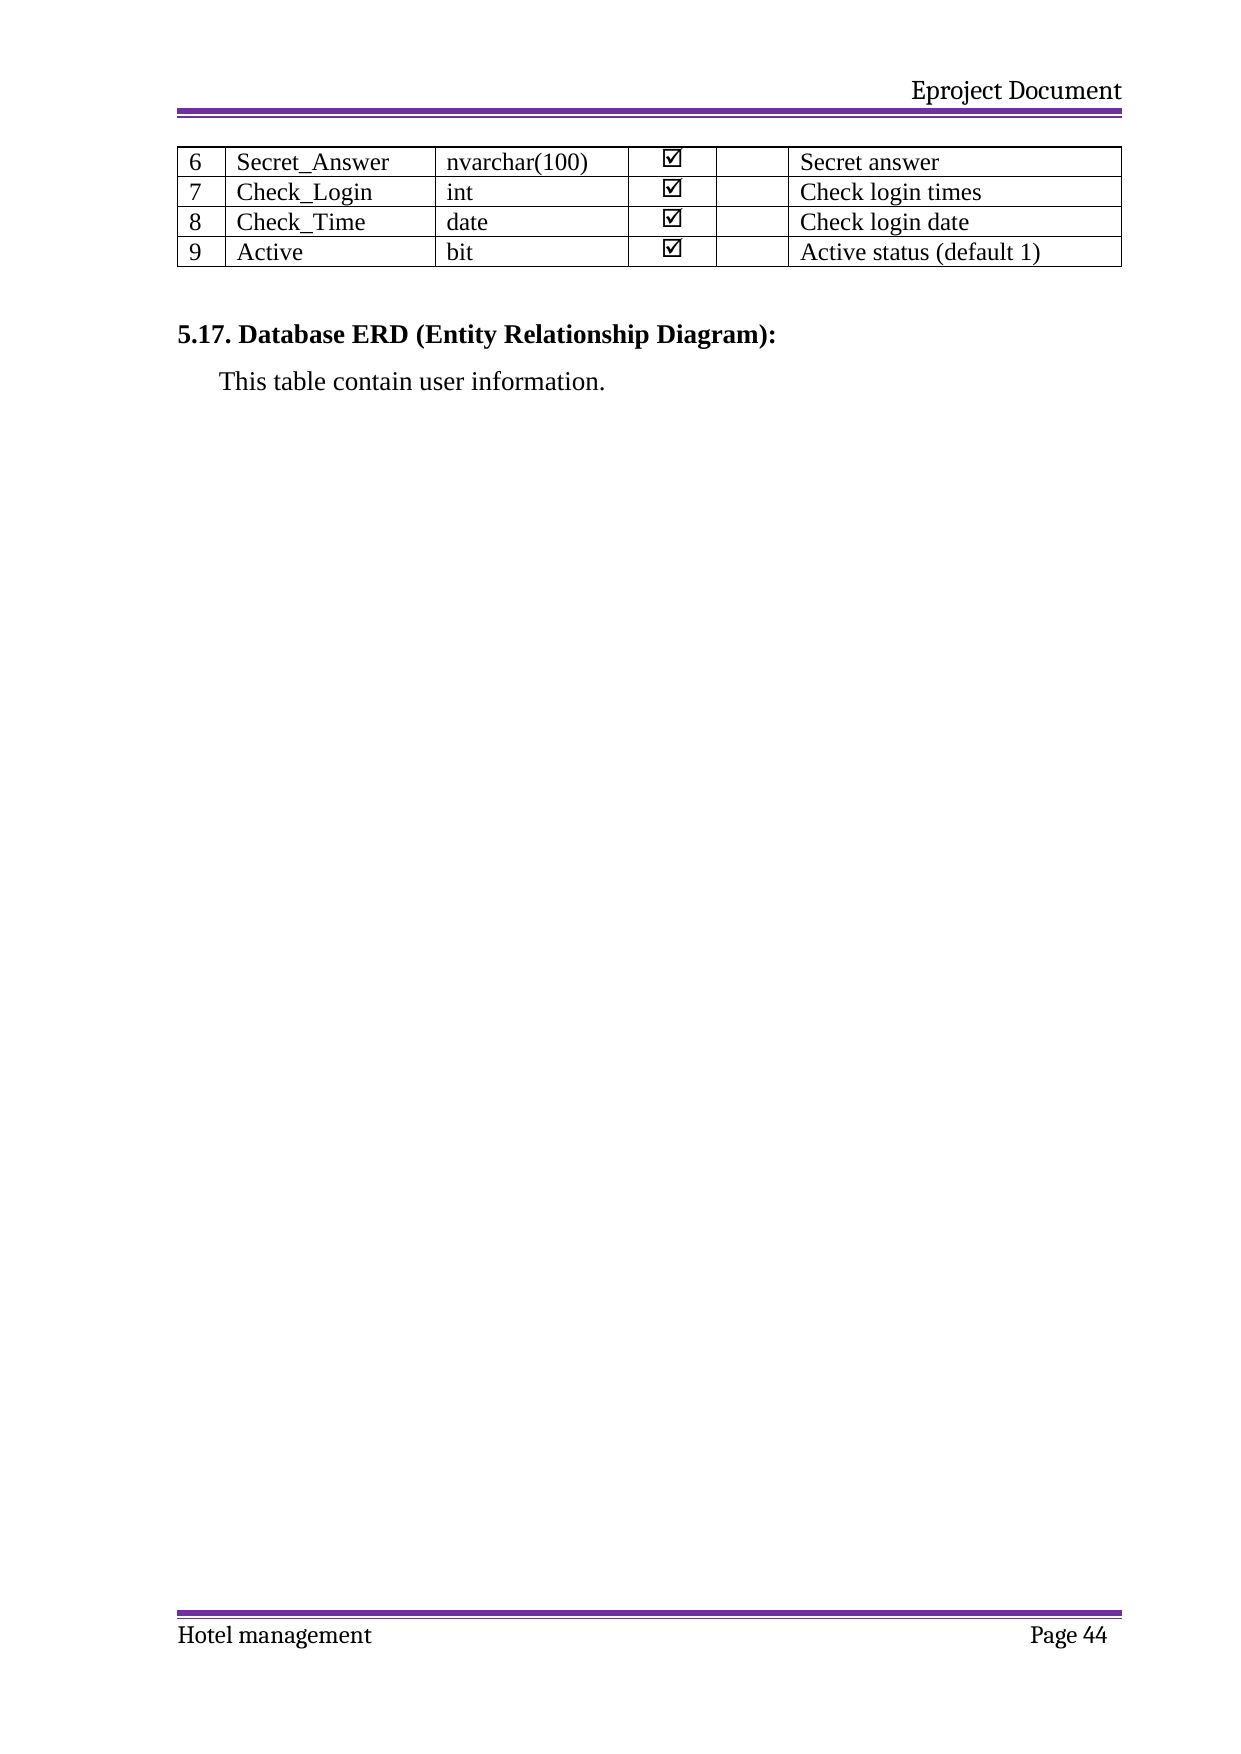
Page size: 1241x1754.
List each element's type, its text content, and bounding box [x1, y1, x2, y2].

table_cell Check_Login [226, 177, 435, 206]
table_cell Secret answer [789, 148, 1121, 176]
table_cell Active [226, 237, 435, 266]
table_cell 8 [178, 207, 225, 236]
table_cell [717, 177, 788, 206]
table_cell date [436, 207, 628, 236]
table_cell int [436, 177, 628, 206]
table_cell 7 [178, 177, 225, 206]
table_cell Active status (default 1) [789, 237, 1121, 266]
table_cell 9 [178, 237, 225, 266]
table_cell [629, 237, 716, 266]
table_cell [629, 148, 716, 176]
table_cell Check_Time [226, 207, 435, 236]
subtitle 5.17. Database ERD (Entity Relationship Diagram): [177, 311, 1122, 350]
table_cell 6 [178, 148, 225, 176]
table_cell nvarchar(100) [436, 148, 628, 176]
table_cell bit [436, 237, 628, 266]
text This table contain user information. [177, 365, 1122, 396]
table_cell [629, 177, 716, 206]
table_cell [717, 237, 788, 266]
table_cell Secret_Answer [226, 148, 435, 176]
table_cell [629, 207, 716, 236]
table_cell Check login date [789, 207, 1121, 236]
table_cell [717, 148, 788, 176]
table_cell Check login times [789, 177, 1121, 206]
table_cell [717, 207, 788, 236]
